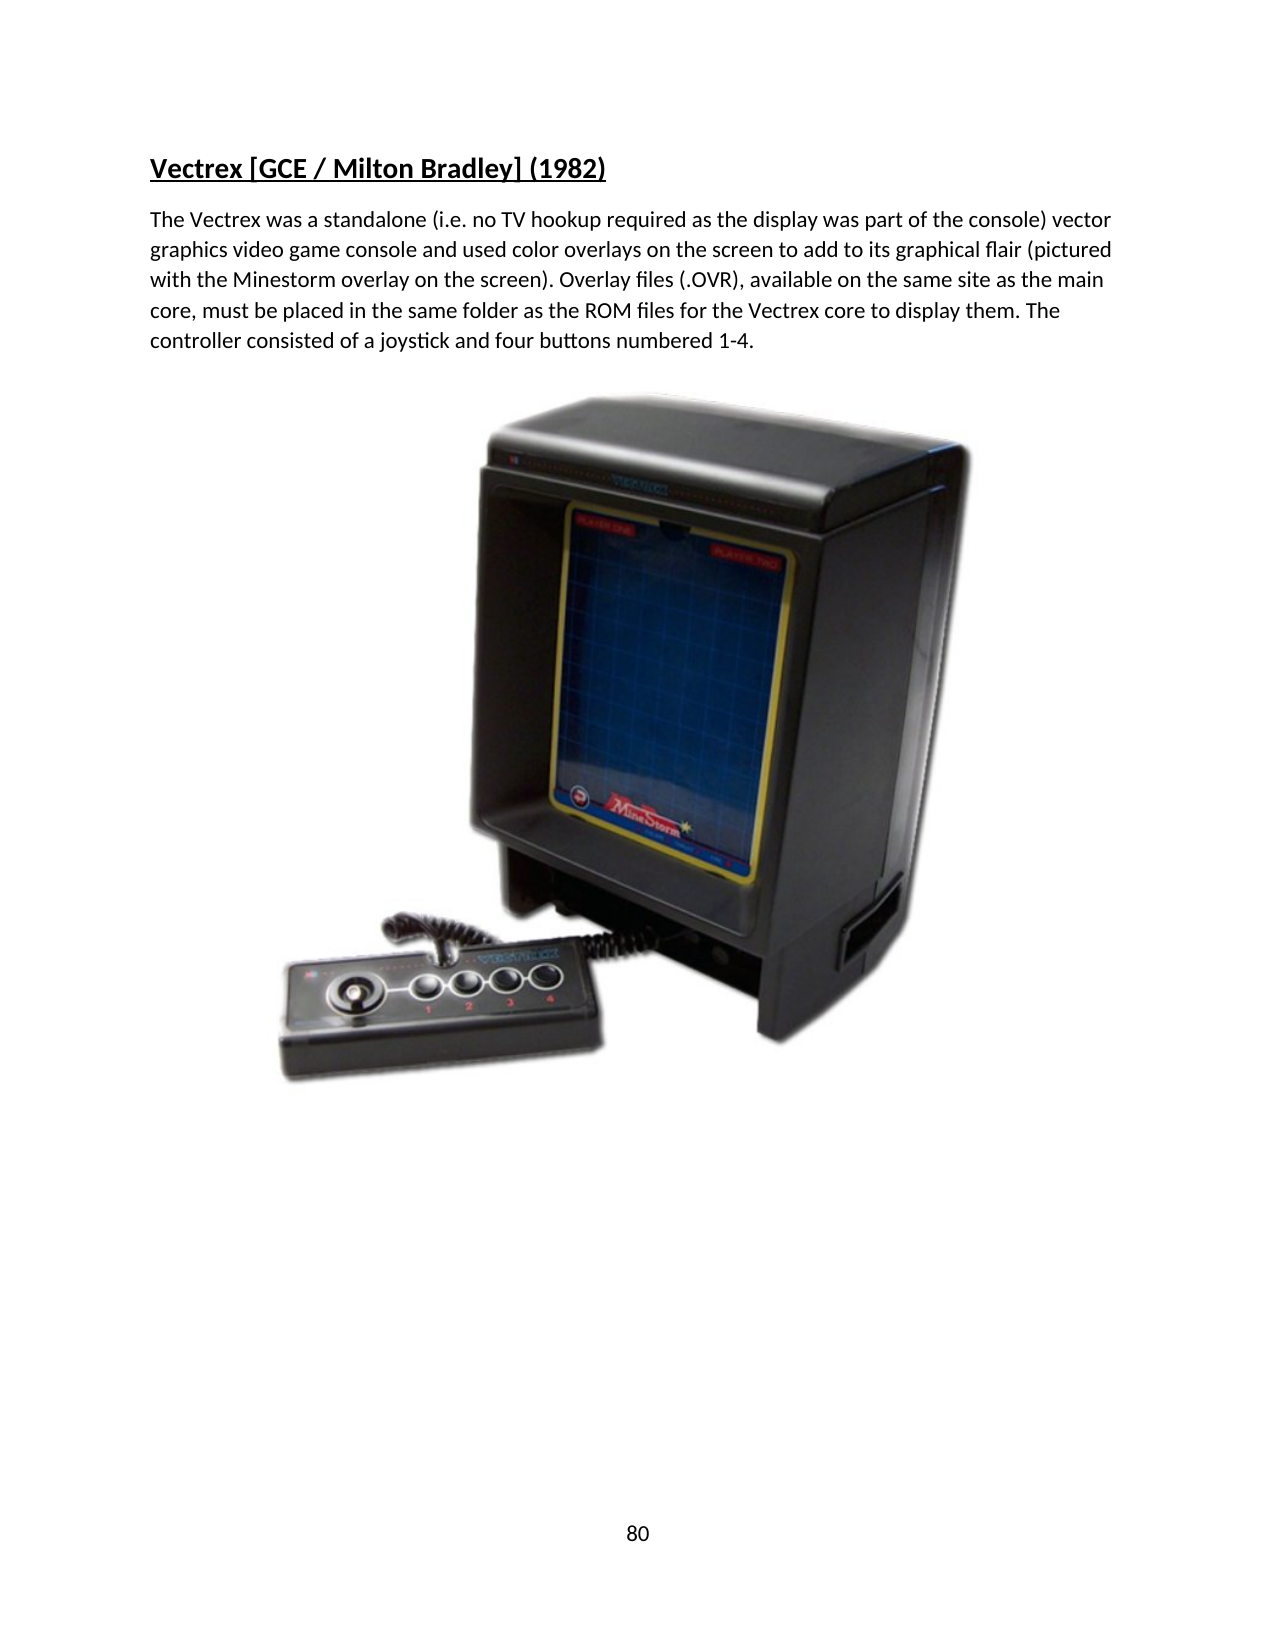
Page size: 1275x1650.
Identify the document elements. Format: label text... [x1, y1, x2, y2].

text Vectrex [GCE / Milton Bradley] (1982) [150, 150, 1125, 186]
picture [150, 372, 1125, 1104]
text The Vectrex was a standalone (i.e. no TV hookup required as the display was part of the console) vector graphics video game console and used color overlays on the screen to add to its graphical flair (pictured with the Minestorm overlay on the screen). Overlay files (.OVR), available on the same site as the main core, must be placed in the same folder as the ROM files for the Vectrex core to display them. The controller consisted of a joystick and four buttons numbered 1-4. [150, 205, 1125, 354]
